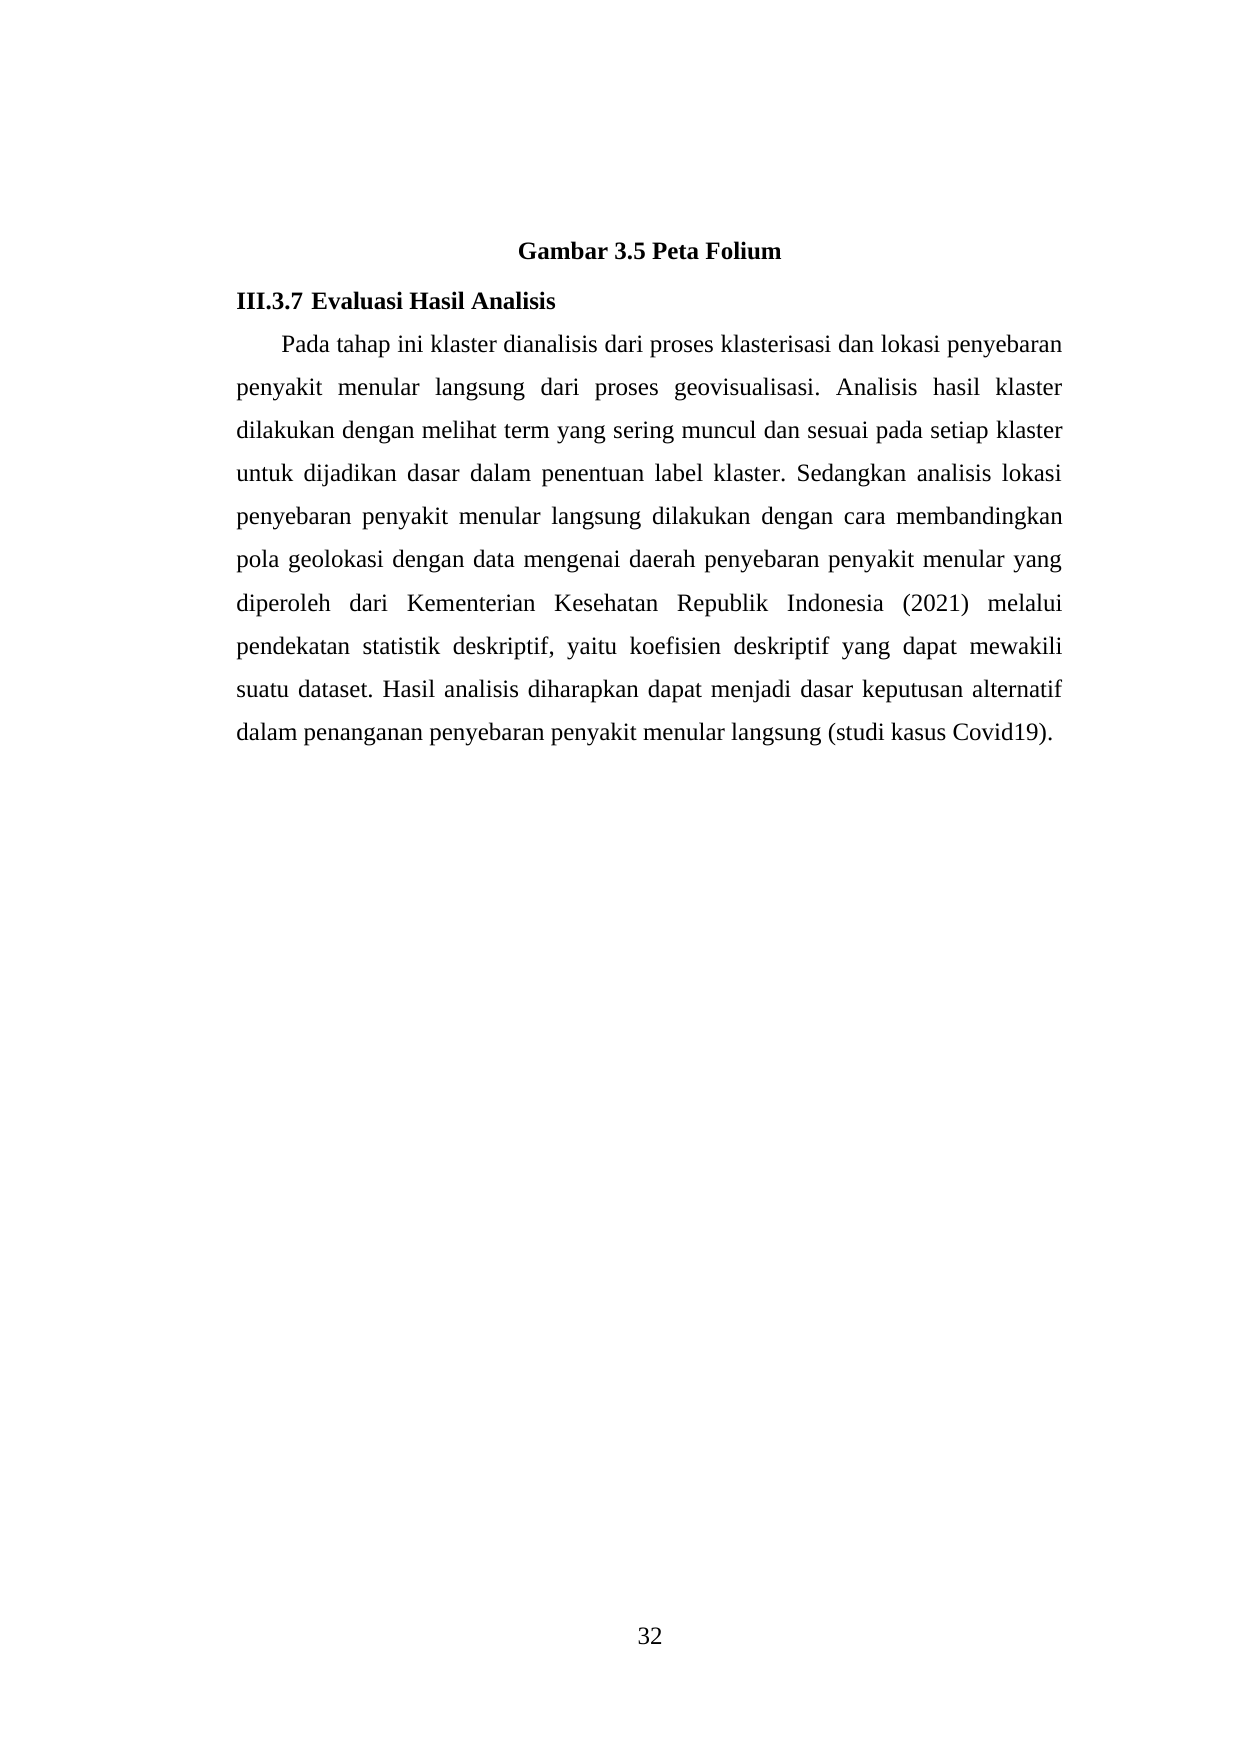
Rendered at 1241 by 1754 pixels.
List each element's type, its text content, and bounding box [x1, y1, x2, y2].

subtitle Evaluasi Hasil Analisis [236, 286, 1063, 314]
text Gambar 3.5 Peta Folium [236, 236, 1063, 265]
text Pada tahap ini klaster dianalisis dari proses klasterisasi dan lokasi penyebaran penyakit menular langsung dari proses geovisualisasi. Analisis hasil klaster dilakukan dengan melihat term yang sering muncul dan sesuai pada setiap klaster untuk dijadikan dasar dalam penentuan label klaster. Sedangkan analisis lokasi penyebaran penyakit menular langsung dilakukan dengan cara membandingkan pola geolokasi dengan data mengenai daerah penyebaran penyakit menular yang diperoleh dari Kementerian Kesehatan Republik Indonesia (2021) melalui pendekatan statistik deskriptif, yaitu koefisien deskriptif yang dapat mewakili suatu dataset. Hasil analisis diharapkan dapat menjadi dasar keputusan alternatif dalam penanganan penyebaran penyakit menular langsung (studi kasus Covid19). [236, 329, 1063, 746]
